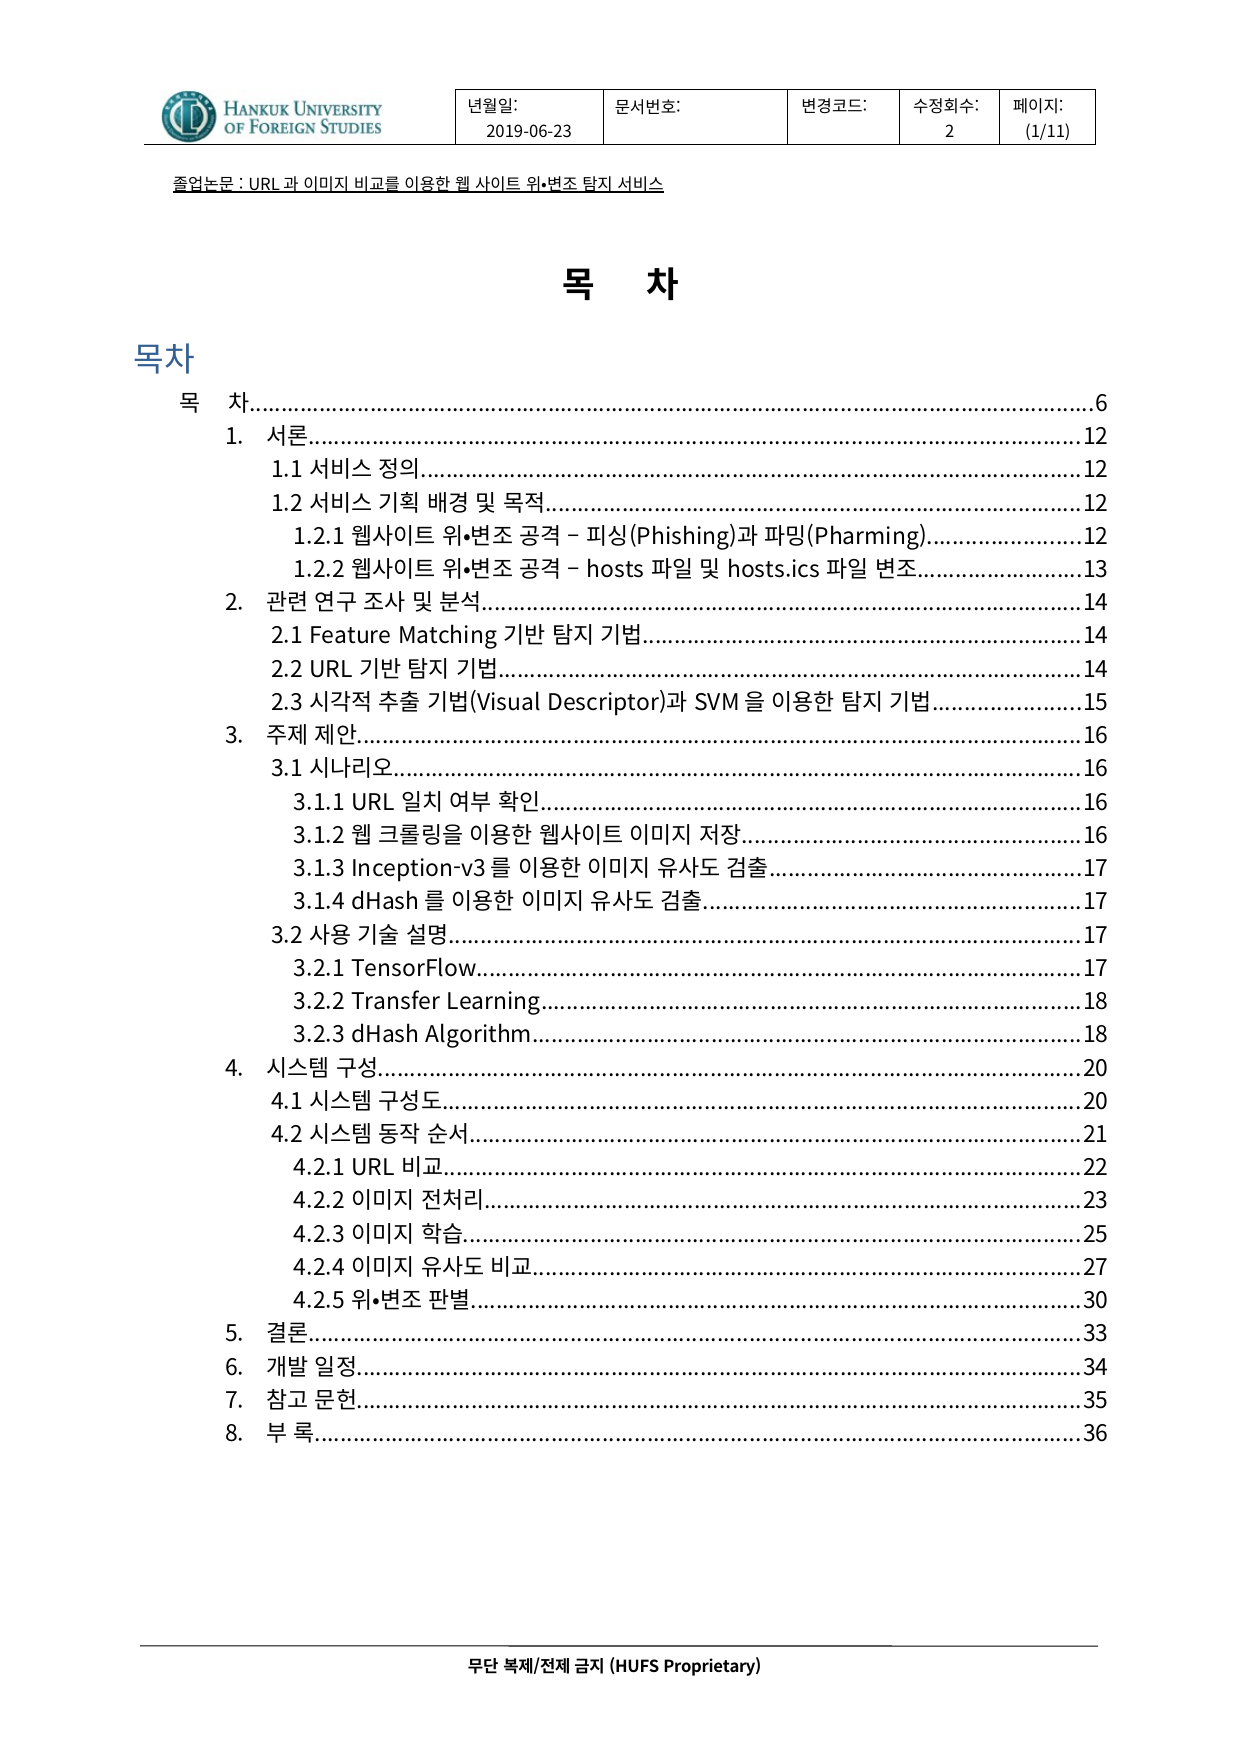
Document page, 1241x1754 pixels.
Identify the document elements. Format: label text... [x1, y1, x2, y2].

text 목 차 [133, 256, 1108, 308]
picture [161, 89, 383, 143]
